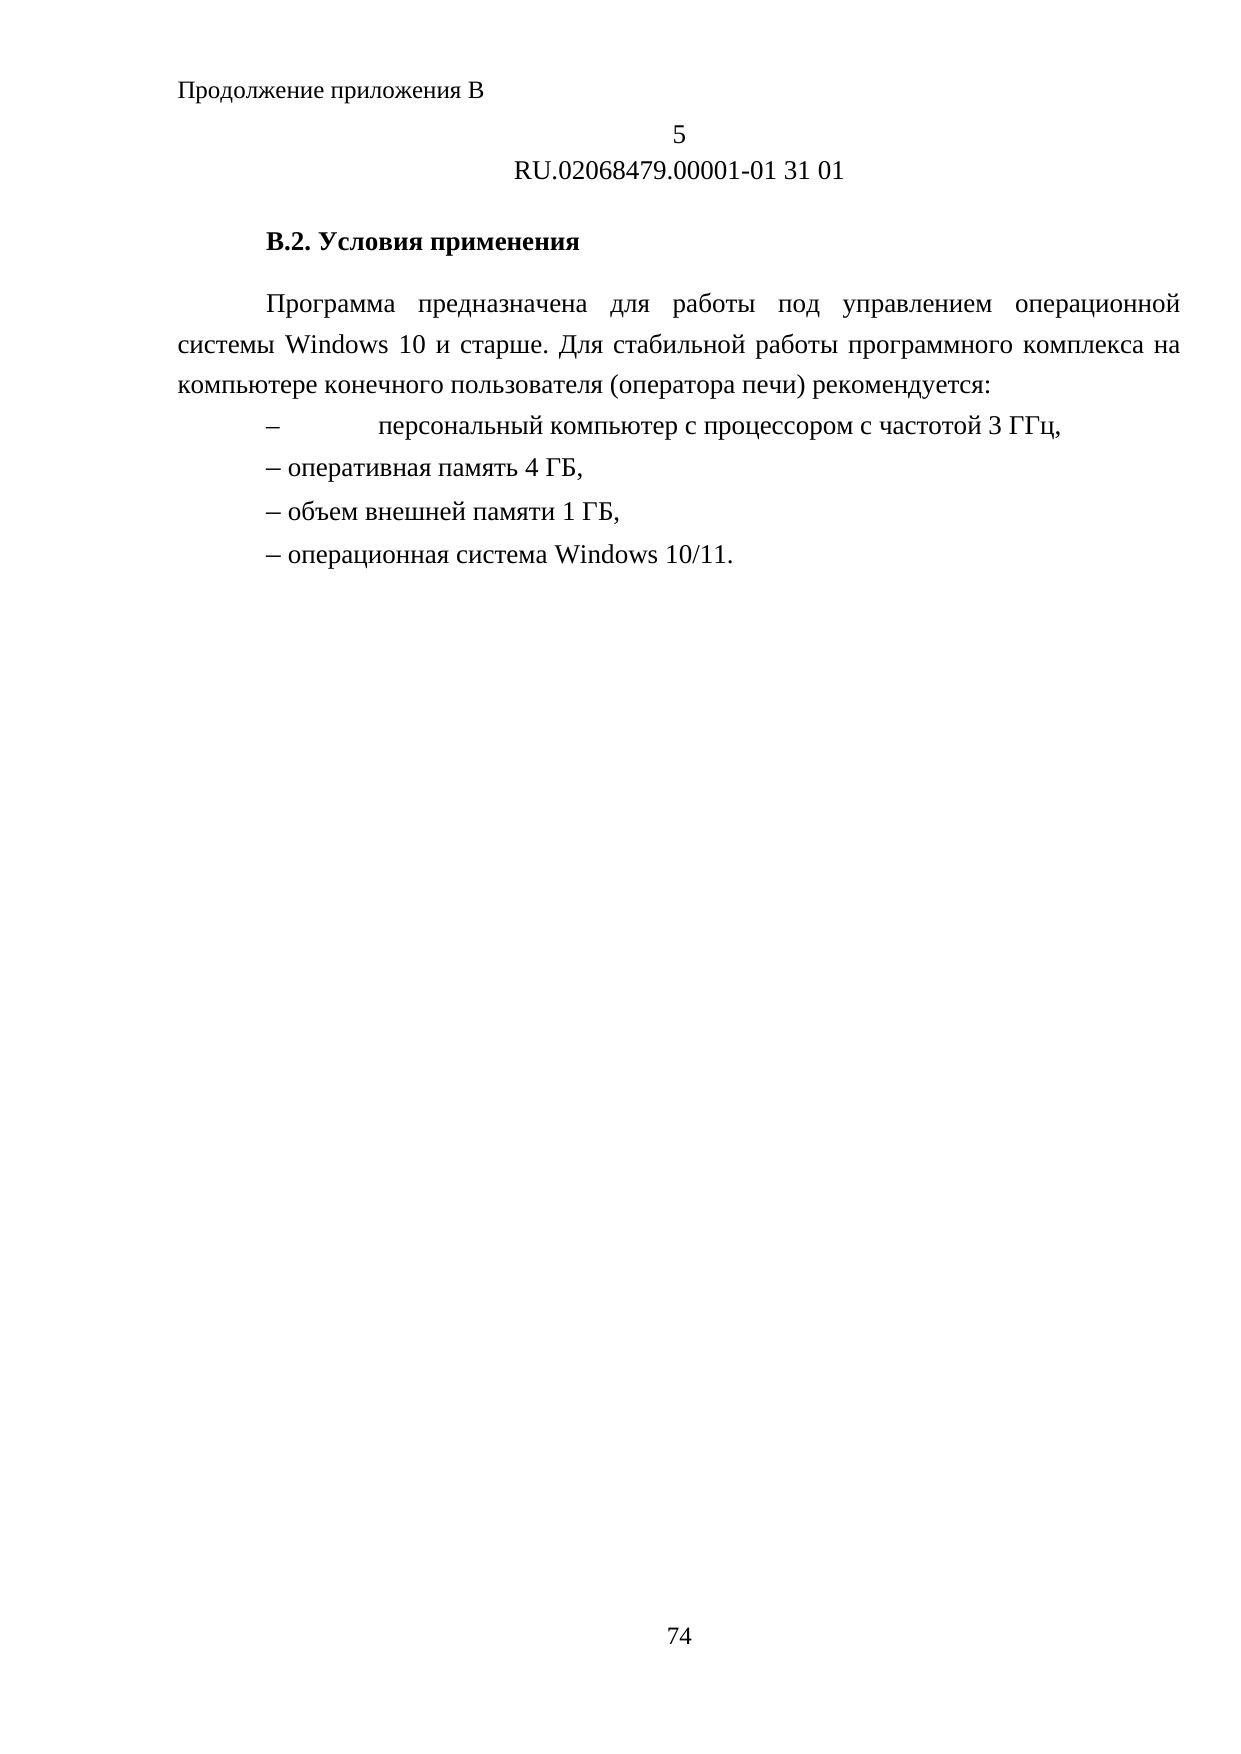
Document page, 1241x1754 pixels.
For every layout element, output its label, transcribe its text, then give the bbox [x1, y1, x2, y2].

text RU.02068479.00001-01 31 01 [177, 154, 1181, 185]
list операционная система Windows 10/11. [177, 536, 1181, 570]
list персональный компьютер с процессором с частотой 3 ГГц, [177, 409, 1181, 440]
text В.2. Условия применения [177, 225, 1181, 256]
list объем внешней памяти 1 ГБ, [177, 493, 1181, 526]
text Программа предназначена для работы под управлением операционной системы Windows 10 и старше. Для стабильной работы программного комплекса на компьютере конечного пользователя (оператора печи) рекомендуется: [177, 288, 1181, 399]
text 5 [177, 118, 1181, 149]
list оперативная память 4 ГБ, [177, 449, 1181, 483]
